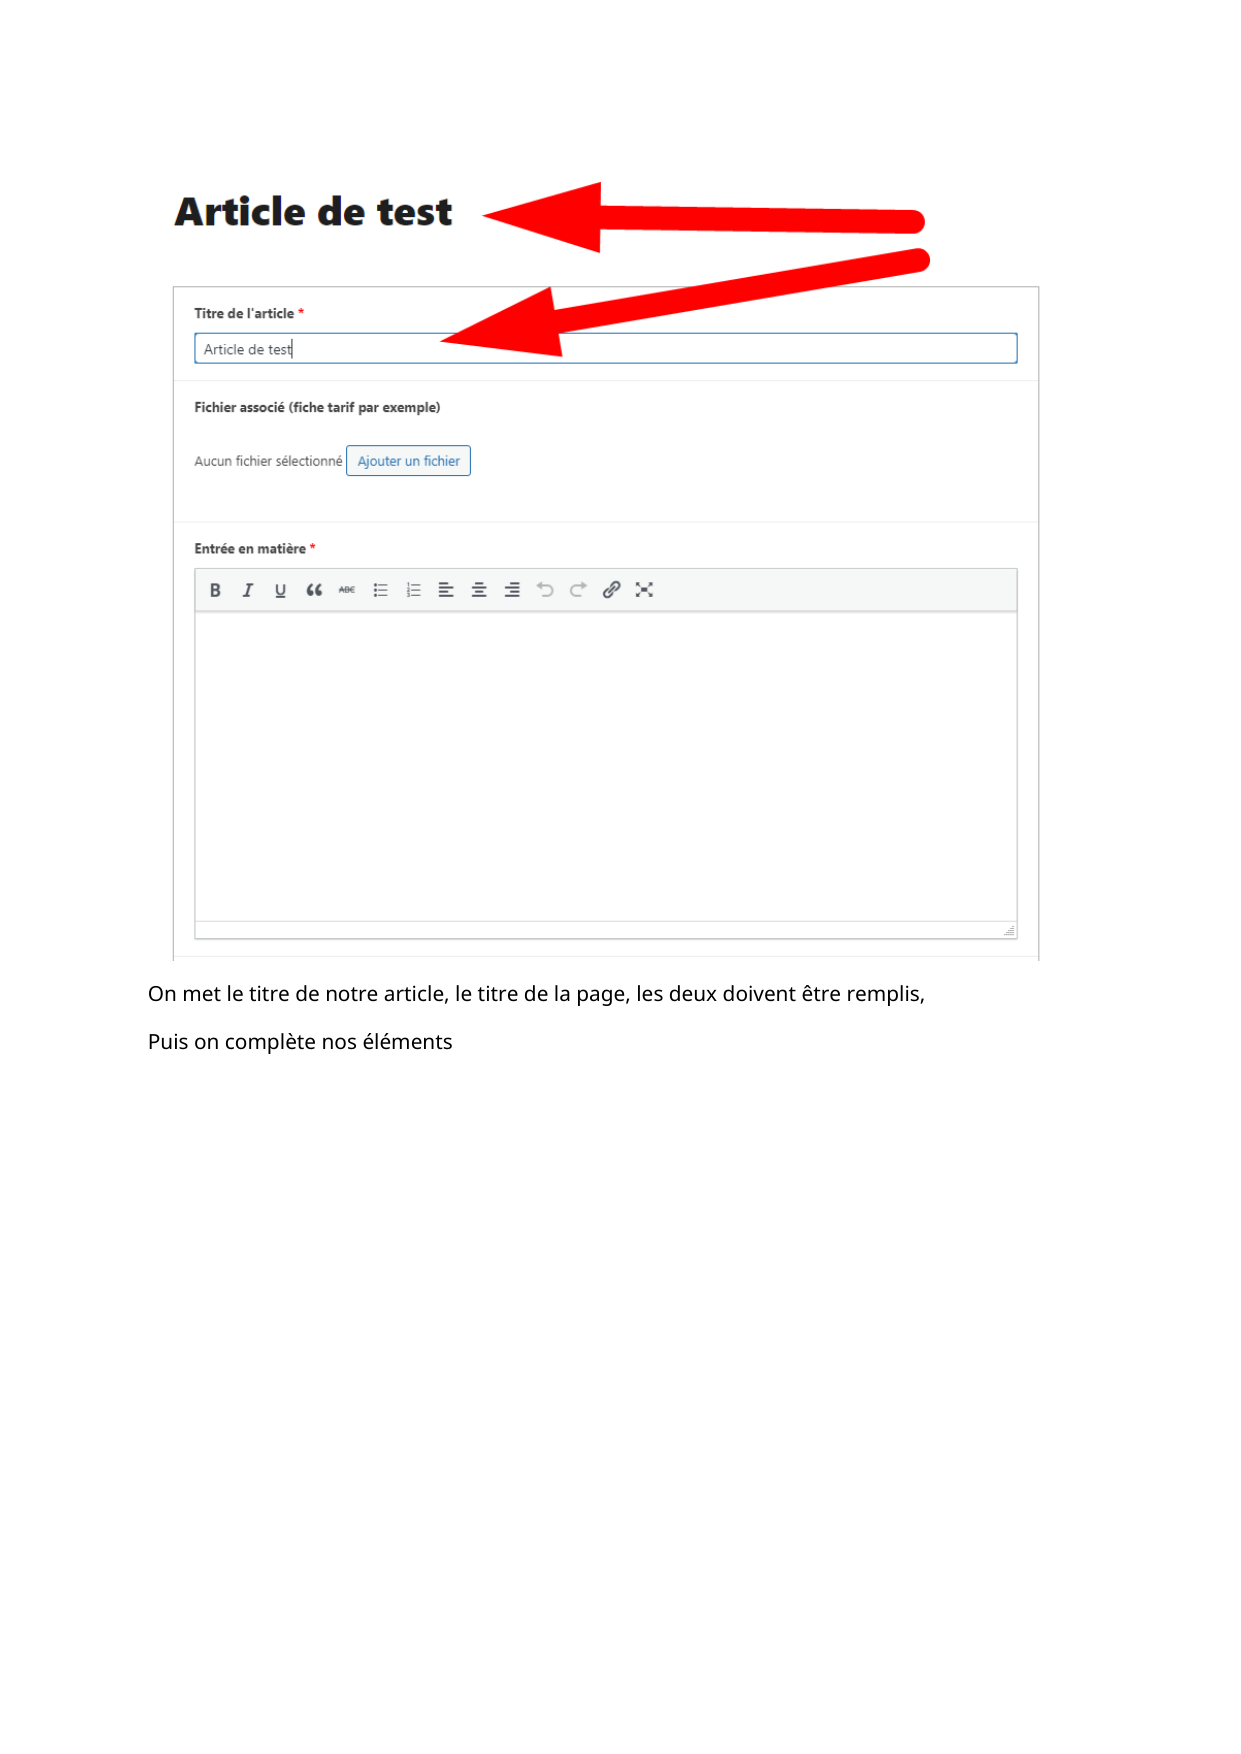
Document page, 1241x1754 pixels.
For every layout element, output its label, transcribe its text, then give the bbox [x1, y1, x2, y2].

text On met le titre de notre article, le titre de la page, les deux doivent être remplis, [148, 979, 1093, 1008]
picture [147, 147, 1093, 961]
text Puis on complète nos éléments [148, 1027, 1093, 1055]
